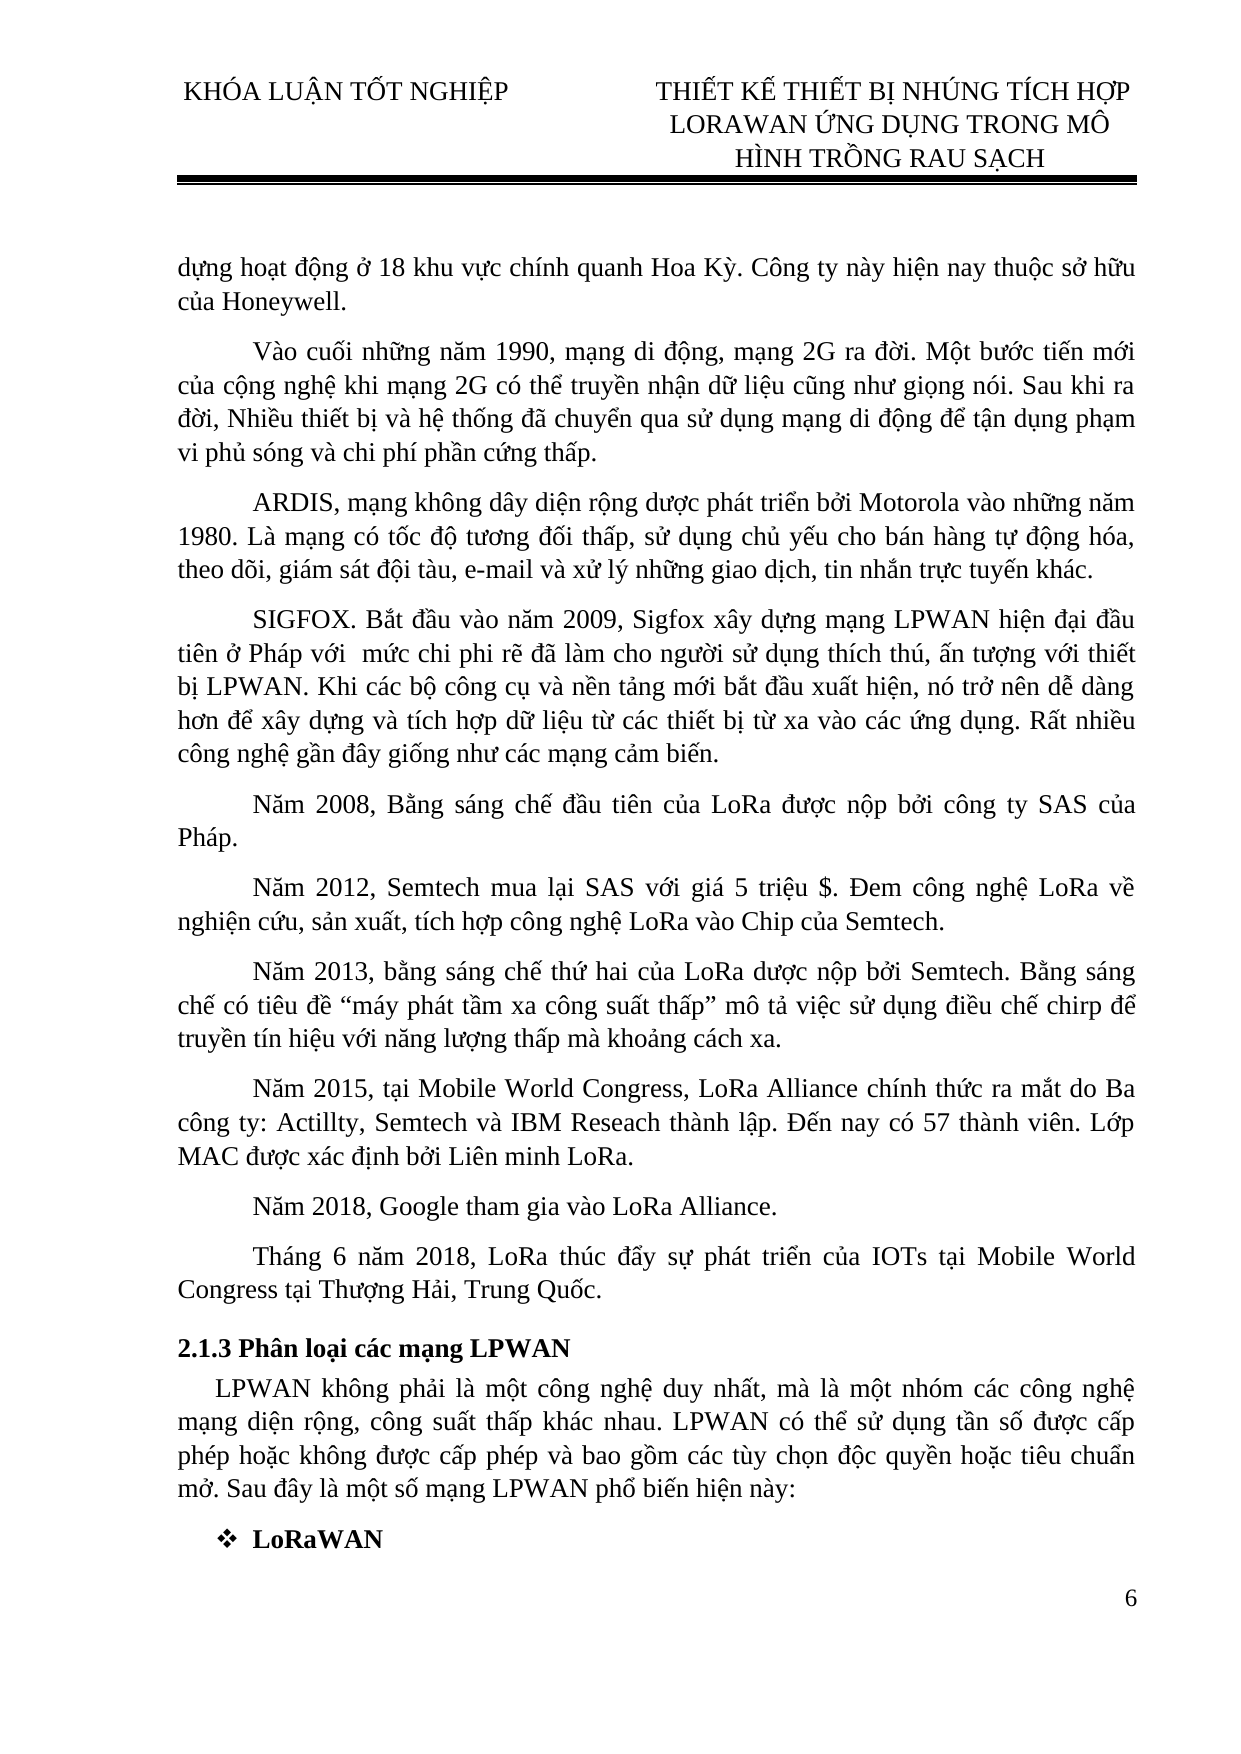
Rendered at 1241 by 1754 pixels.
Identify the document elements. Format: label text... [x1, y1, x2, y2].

subtitle 2.1.3 Phân loại các mạng LPWAN [177, 1332, 1137, 1363]
text Năm 2018, Google tham gia vào LoRa Alliance. [177, 1190, 1137, 1221]
text SIGFOX. Bắt đầu vào năm 2009, Sigfox xây dựng mạng LPWAN hiện đại đầu tiên ở Pháp với mức chi phi rẽ đã làm cho người sử dụng thích thú, ấn tượng với thiết bị LPWAN. Khi các bộ công cụ và nền tảng mới bắt đầu xuất hiện, nó trở nên dễ dàng hơn để xây dựng và tích hợp dữ liệu từ các thiết bị từ xa vào các ứng dụng. Rất nhiều công nghệ gần đây giống như các mạng cảm biến. [177, 603, 1137, 769]
text LPWAN không phải là một công nghệ duy nhất, mà là một nhóm các công nghệ mạng diện rộng, công suất thấp khác nhau. LPWAN có thể sử dụng tần số được cấp phép hoặc không được cấp phép và bao gồm các tùy chọn độc quyền hoặc tiêu chuẩn mở. Sau đây là một số mạng LPWAN phổ biến hiện này: [177, 1372, 1137, 1504]
list LoRaWAN [215, 1523, 1137, 1554]
text Tháng 6 năm 2018, LoRa thúc đẩy sự phát triển của IOTs tại Mobile World Congress tại Thượng Hải, Trung Quốc. [177, 1240, 1137, 1305]
text Năm 2012, Semtech mua lại SAS với giá 5 triệu $. Đem công nghệ LoRa về nghiện cứu, sản xuất, tích hợp công nghệ LoRa vào Chip của Semtech. [177, 871, 1137, 936]
text ARDIS, mạng không dây diện rộng dược phát triển bởi Motorola vào những năm 1980. Là mạng có tốc độ tương đối thấp, sử dụng chủ yếu cho bán hàng tự động hóa, theo dõi, giám sát đội tàu, e-mail và xử lý những giao dịch, tin nhắn trực tuyến khác. [177, 486, 1137, 584]
text Năm 2015, tại Mobile World Congress, LoRa Alliance chính thức ra mắt do Ba công ty: Actillty, Semtech và IBM Reseach thành lập. Đến nay có 57 thành viên. Lớp MAC được xác định bởi Liên minh LoRa. [177, 1072, 1137, 1171]
text Vào cuối những năm 1990, mạng di động, mạng 2G ra đời. Một bước tiến mới của cộng nghệ khi mạng 2G có thể truyền nhận dữ liệu cũng như giọng nói. Sau khi ra đời, Nhiều thiết bị và hệ thống đã chuyển qua sử dụng mạng di động để tận dụng phạm vi phủ sóng và chi phí phần cứng thấp. [177, 335, 1137, 467]
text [177, 251, 1137, 316]
text Năm 2008, Bằng sáng chế đầu tiên của LoRa được nộp bởi công ty SAS của Pháp. [177, 788, 1137, 852]
text Năm 2013, bằng sáng chế thứ hai của LoRa dược nộp bởi Semtech. Bằng sáng chế có tiêu đề “máy phát tầm xa công suất thấp” mô tả việc sử dụng điều chế chirp để truyền tín hiệu với năng lượng thấp mà khoảng cách xa. [177, 955, 1137, 1053]
